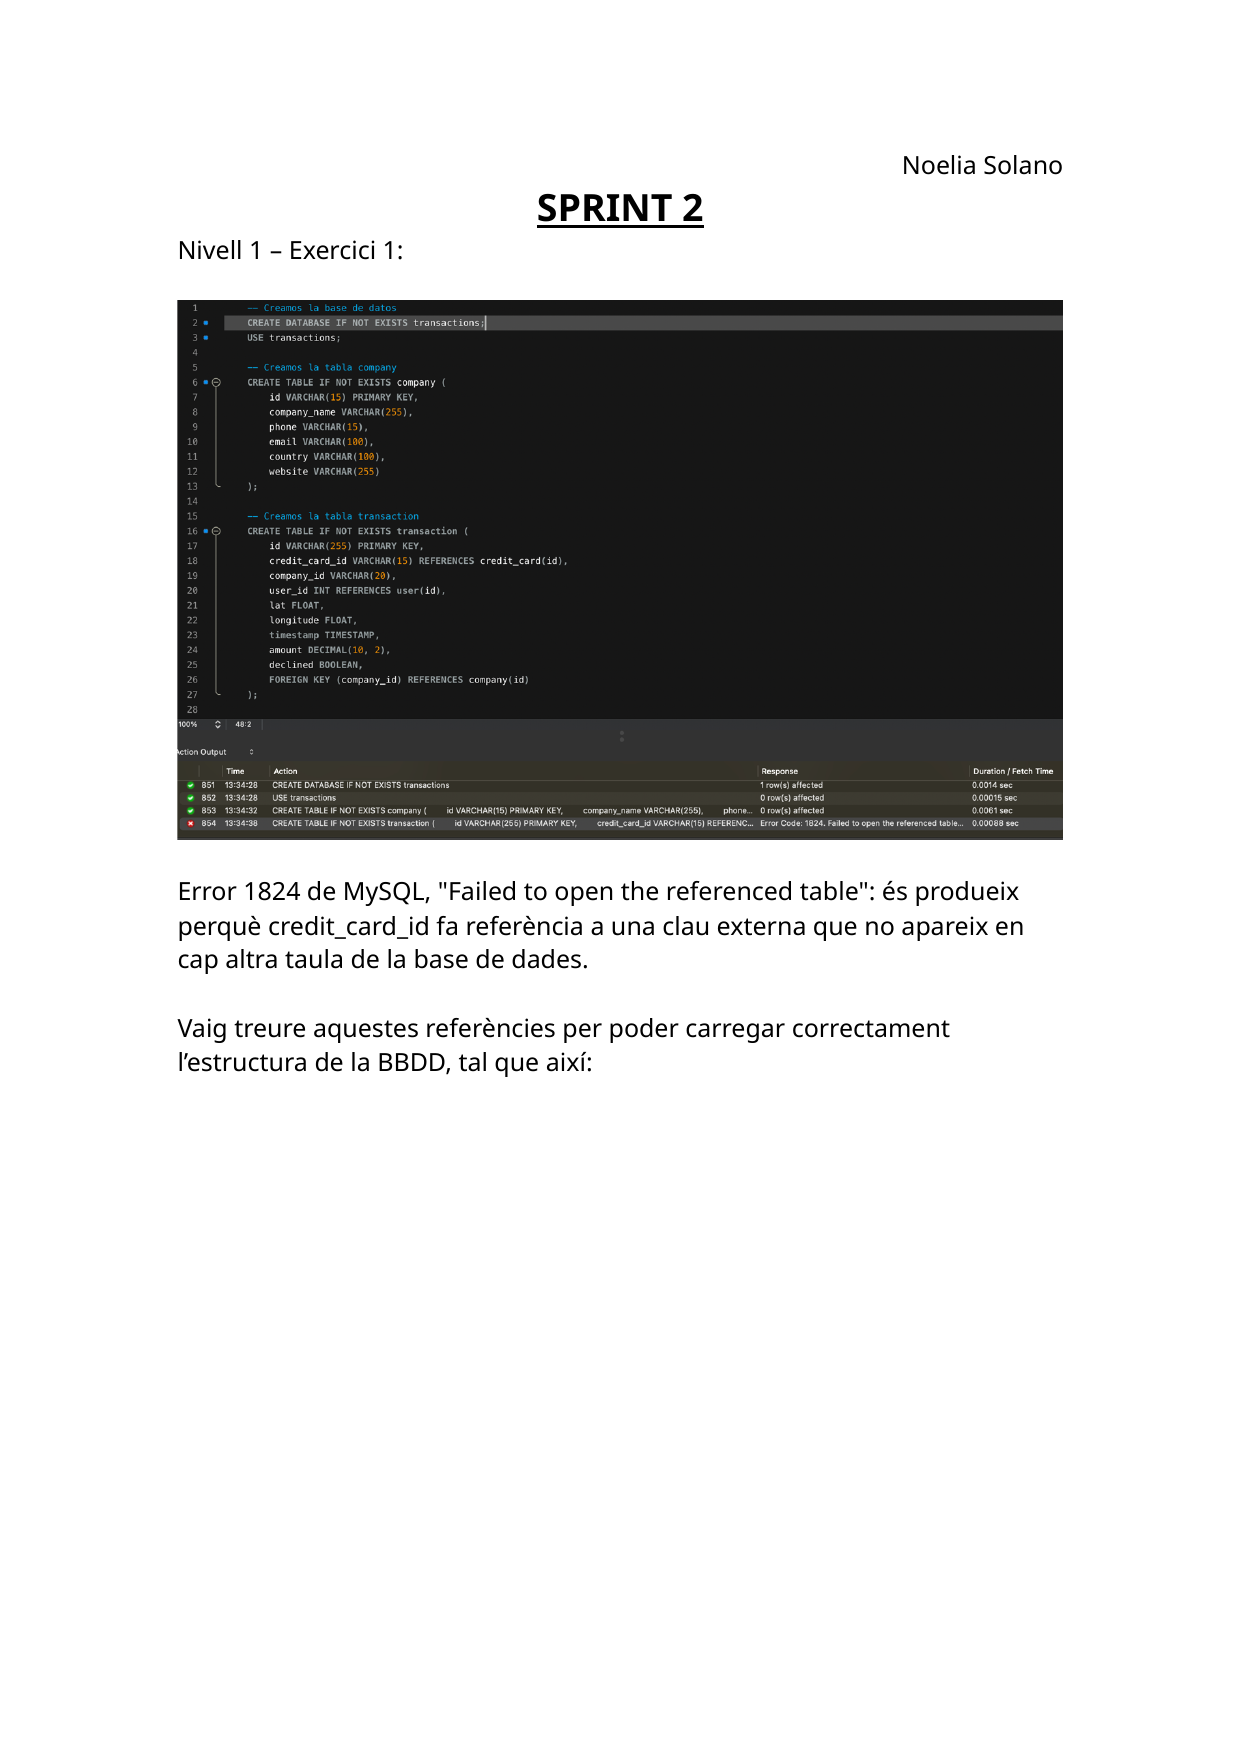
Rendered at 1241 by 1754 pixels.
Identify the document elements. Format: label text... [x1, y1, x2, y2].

picture [177, 300, 1063, 840]
text Error 1824 de MySQL, "Failed to open the referenced table": és produeix perquè credit_card_id fa referència a una clau externa que no apareix en cap altra taula de la base de dades. [177, 874, 1063, 976]
text Vaig treure aquestes referències per poder carregar correctament l’estructura de la BBDD, tal que així: [177, 1010, 1063, 1078]
text SPRINT 2 [177, 182, 1063, 233]
text Nivell 1 – Exercici 1: [177, 233, 1063, 267]
text Noelia Solano [177, 148, 1063, 182]
